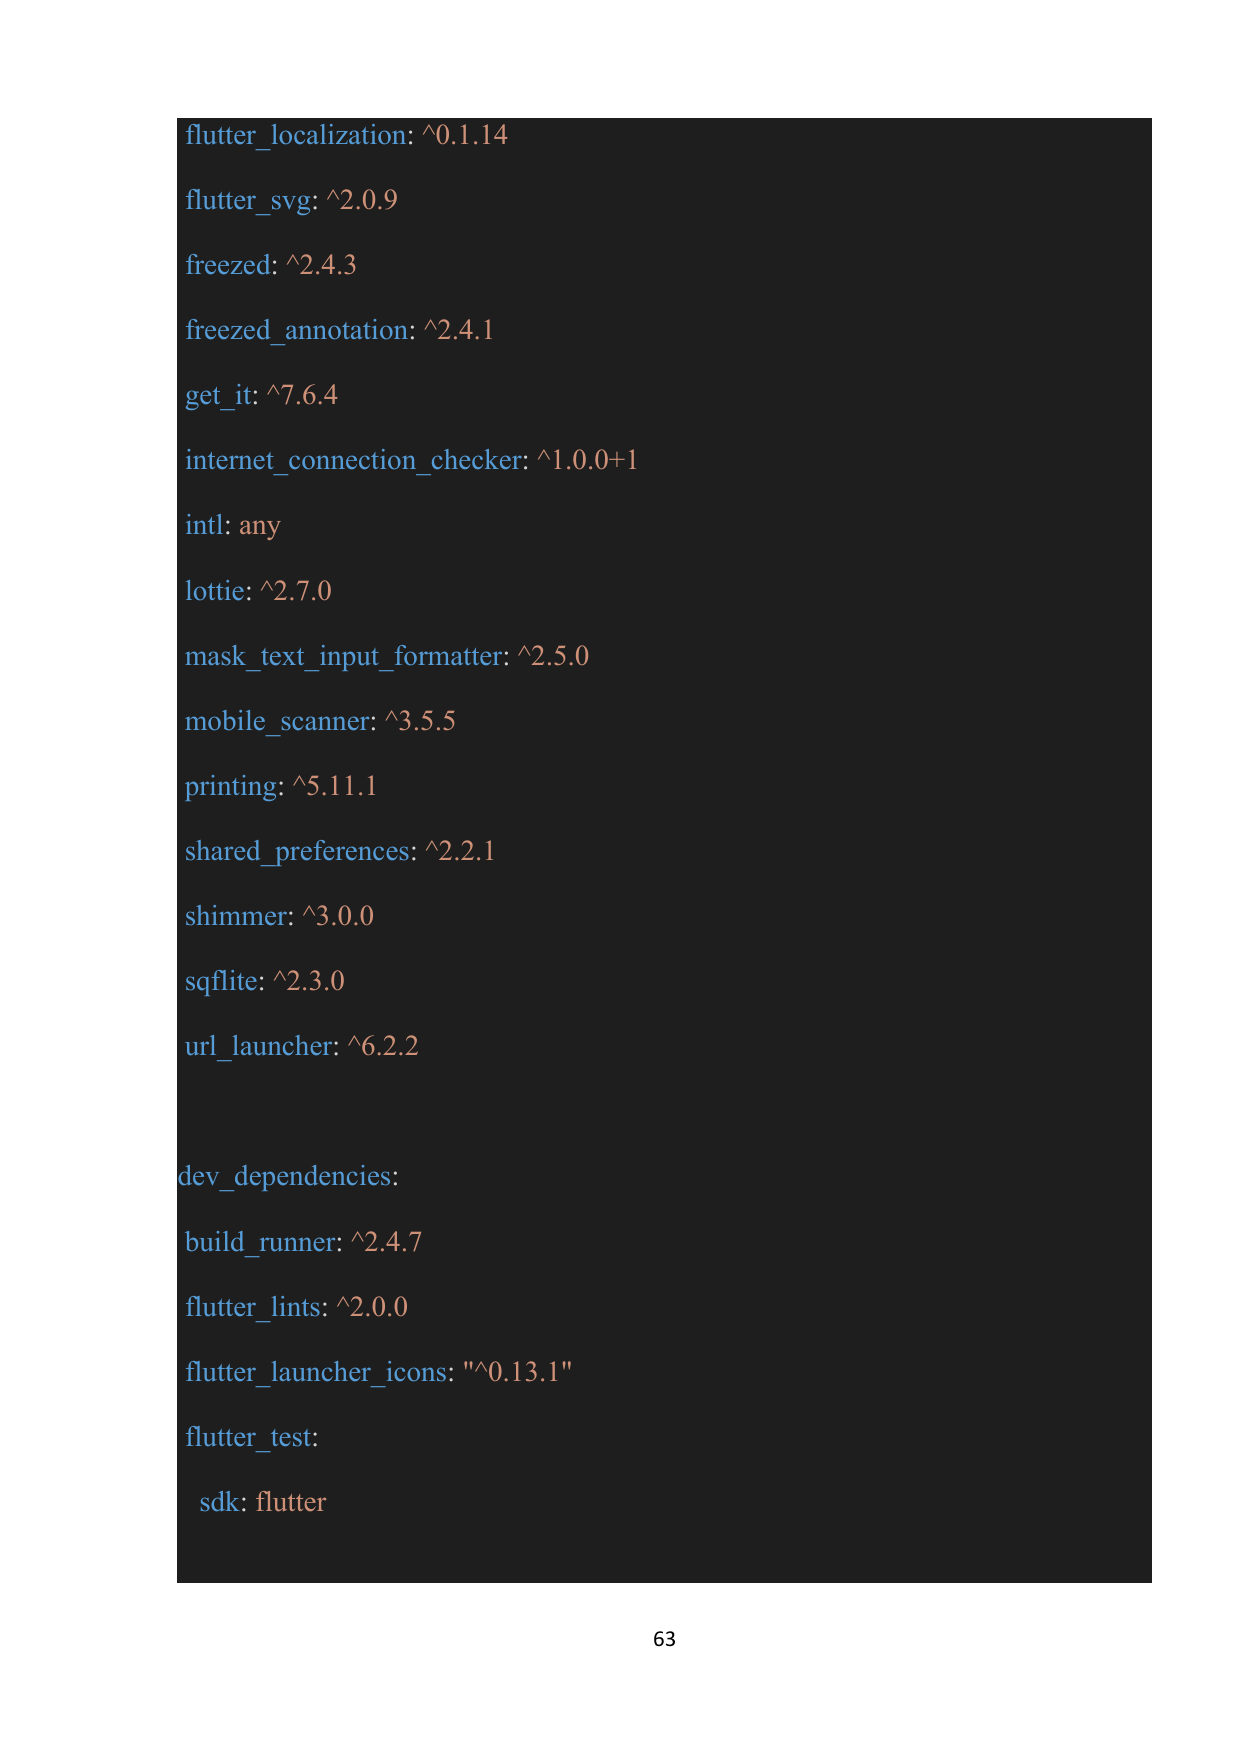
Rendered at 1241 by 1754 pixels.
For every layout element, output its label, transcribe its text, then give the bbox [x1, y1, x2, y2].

text sqflite: ^2.3.0 [177, 964, 1152, 997]
text flutter_lints: ^2.0.0 [177, 1290, 1152, 1322]
text freezed_annotation: ^2.4.1 [177, 313, 1152, 346]
text internet_connection_checker: ^1.0.0+1 [177, 444, 1152, 476]
text mobile_scanner: ^3.5.5 [177, 704, 1152, 736]
text flutter_svg: ^2.0.9 [177, 183, 1152, 216]
text shimmer: ^3.0.0 [177, 899, 1152, 932]
text url_launcher: ^6.2.2 [177, 1029, 1152, 1062]
text freezed: ^2.4.3 [177, 248, 1152, 281]
text intl: any [177, 509, 1152, 541]
text flutter_localization: ^0.1.14 [177, 118, 1152, 150]
text sdk: flutter [177, 1485, 1152, 1518]
text mask_text_input_formatter: ^2.5.0 [177, 639, 1152, 671]
text get_it: ^7.6.4 [177, 378, 1152, 411]
text shared_preferences: ^2.2.1 [177, 834, 1152, 867]
text build_runner: ^2.4.7 [177, 1225, 1152, 1257]
text dev_dependencies: [177, 1160, 1152, 1192]
text flutter_test: [177, 1420, 1152, 1452]
text printing: ^5.11.1 [177, 769, 1152, 801]
text lottie: ^2.7.0 [177, 574, 1152, 606]
text flutter_launcher_icons: "^0.13.1" [177, 1355, 1152, 1387]
